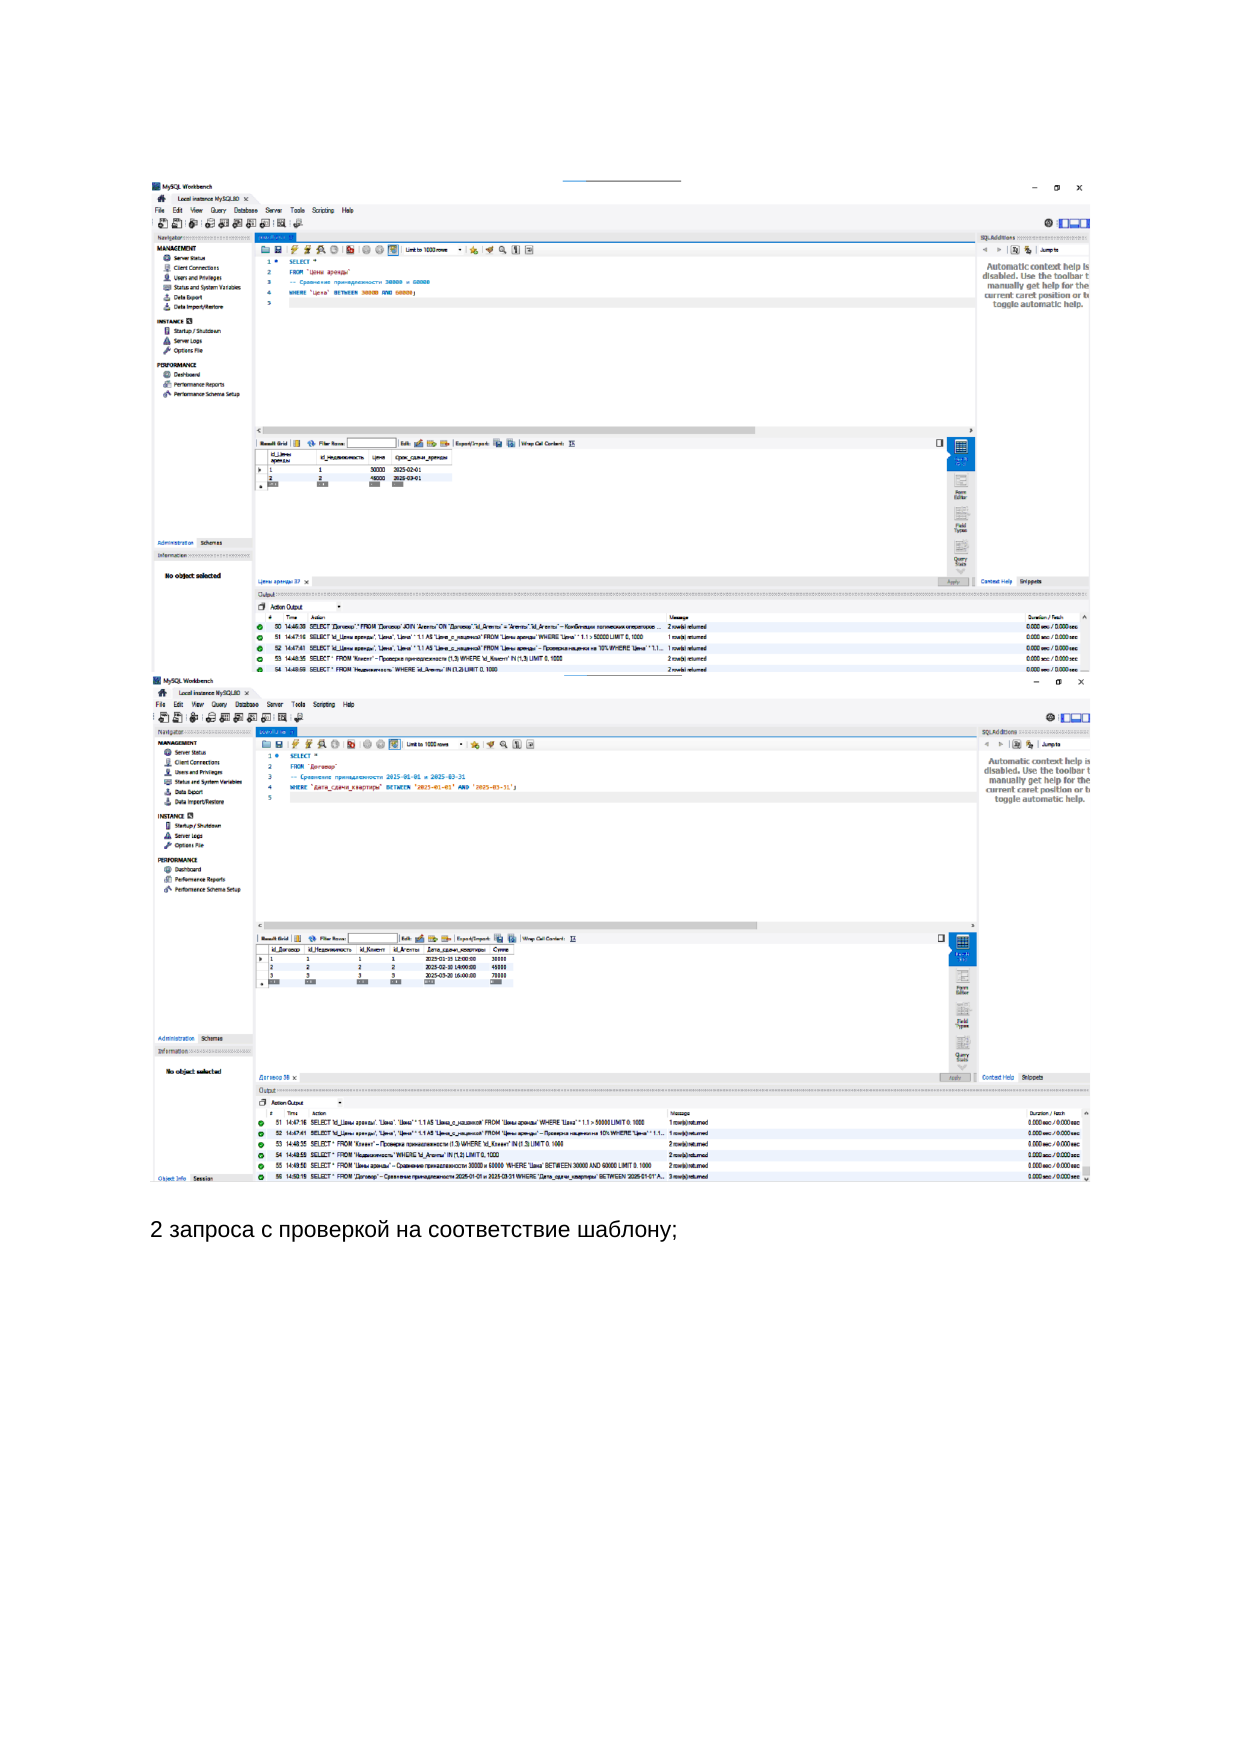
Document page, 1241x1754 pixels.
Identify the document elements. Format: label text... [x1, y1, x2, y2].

picture [150, 675, 1091, 1182]
picture [150, 180, 1091, 672]
text 2 запроса с проверкой на соответствие шаблону; [150, 1216, 1090, 1242]
